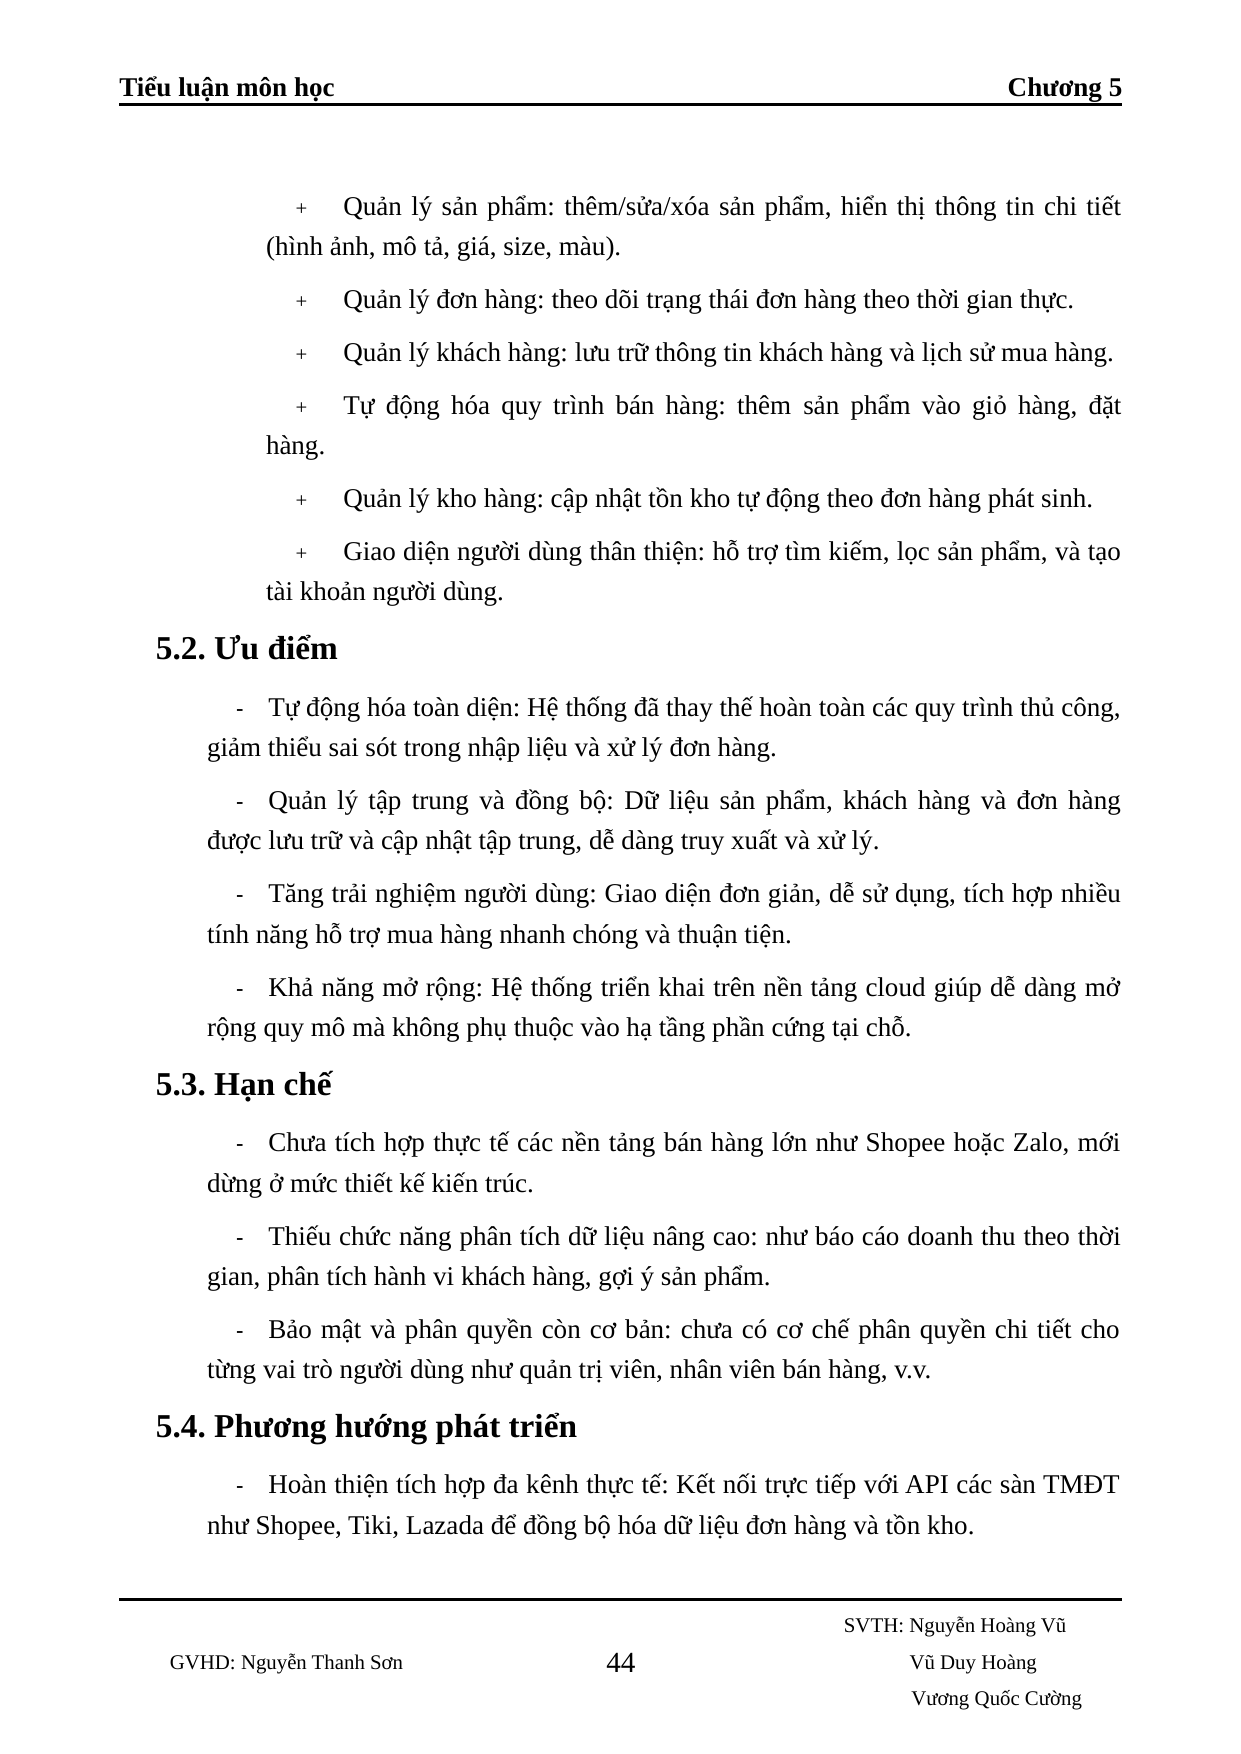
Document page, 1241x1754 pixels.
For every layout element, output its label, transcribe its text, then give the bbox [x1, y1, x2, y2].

list Quản lý đơn hàng: theo dõi trạng thái đơn hàng theo thời gian thực. [266, 283, 1122, 314]
subtitle Hạn chế [156, 1064, 1122, 1102]
list Quản lý khách hàng: lưu trữ thông tin khách hàng và lịch sử mua hàng. [266, 336, 1122, 367]
list Hoàn thiện tích hợp đa kênh thực tế: Kết nối trực tiếp với API các sàn TMĐT như Shopee, Tiki, Lazada để đồng bộ hóa dữ liệu đơn hàng và tồn kho. [207, 1469, 1122, 1540]
list Tự động hóa toàn diện: Hệ thống đã thay thế hoàn toàn các quy trình thủ công, giảm thiểu sai sót trong nhập liệu và xử lý đơn hàng. [207, 691, 1122, 762]
list Chưa tích hợp thực tế các nền tảng bán hàng lớn như Shopee hoặc Zalo, mới dừng ở mức thiết kế kiến trúc. [207, 1126, 1122, 1198]
subtitle Ưu điểm [156, 628, 1122, 667]
list Thiếu chức năng phân tích dữ liệu nâng cao: như báo cáo doanh thu theo thời gian, phân tích hành vi khách hàng, gợi ý sản phẩm. [207, 1220, 1122, 1291]
list Giao diện người dùng thân thiện: hỗ trợ tìm kiếm, lọc sản phẩm, và tạo tài khoản người dùng. [266, 535, 1122, 607]
list Quản lý kho hàng: cập nhật tồn kho tự động theo đơn hàng phát sinh. [266, 482, 1122, 513]
list Quản lý sản phẩm: thêm/sửa/xóa sản phẩm, hiển thị thông tin chi tiết (hình ảnh, mô tả, giá, size, màu). [266, 190, 1122, 261]
list Quản lý tập trung và đồng bộ: Dữ liệu sản phẩm, khách hàng và đơn hàng được lưu trữ và cập nhật tập trung, dễ dàng truy xuất và xử lý. [207, 784, 1122, 856]
subtitle Phương hướng phát triển [156, 1406, 1122, 1445]
list Khả năng mở rộng: Hệ thống triển khai trên nền tảng cloud giúp dễ dàng mở rộng quy mô mà không phụ thuộc vào hạ tầng phần cứng tại chỗ. [207, 971, 1122, 1042]
list Bảo mật và phân quyền còn cơ bản: chưa có cơ chế phân quyền chi tiết cho từng vai trò người dùng như quản trị viên, nhân viên bán hàng, v.v. [207, 1313, 1122, 1384]
list Tự động hóa quy trình bán hàng: thêm sản phẩm vào giỏ hàng, đặt hàng. [266, 389, 1122, 460]
list Tăng trải nghiệm người dùng: Giao diện đơn giản, dễ sử dụng, tích hợp nhiều tính năng hỗ trợ mua hàng nhanh chóng và thuận tiện. [207, 877, 1122, 949]
